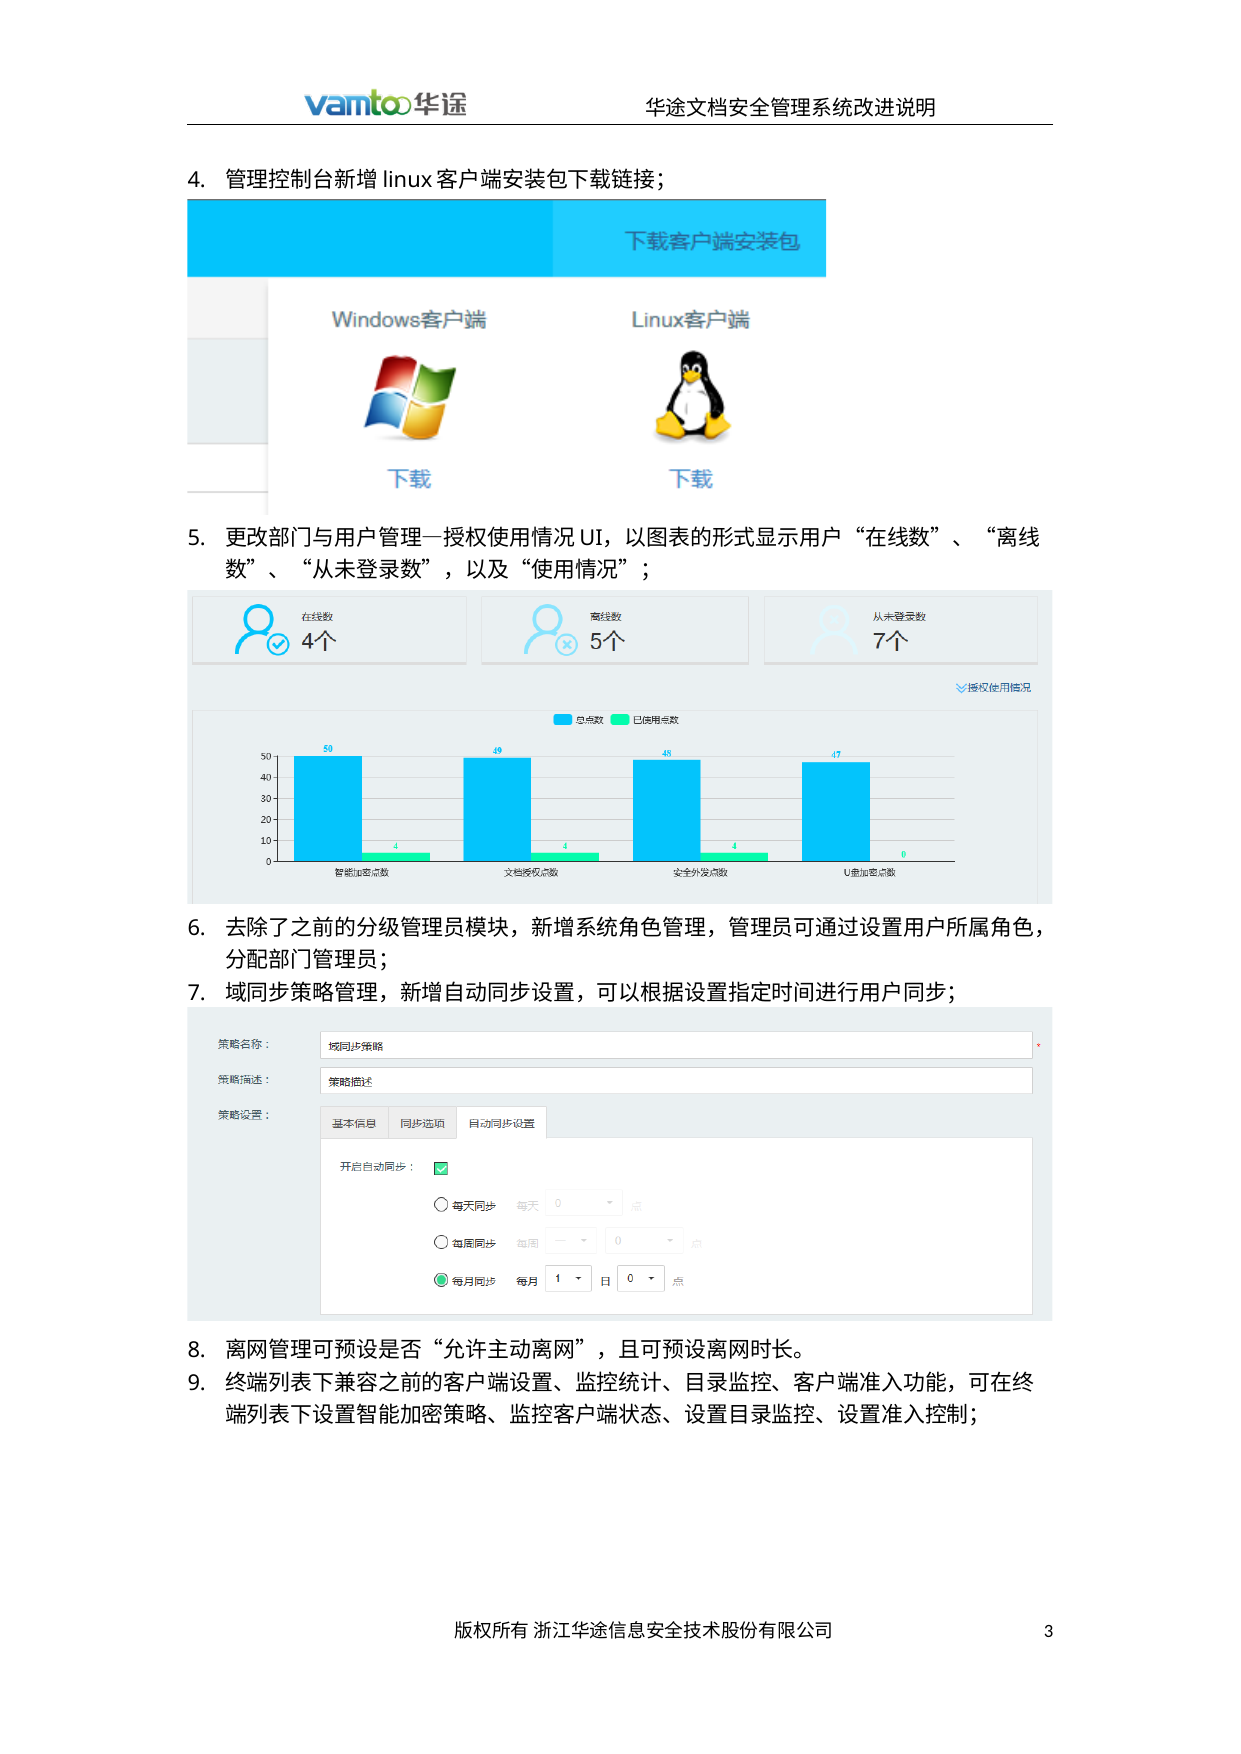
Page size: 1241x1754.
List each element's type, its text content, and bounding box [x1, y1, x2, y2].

picture [303, 88, 467, 116]
picture [187, 590, 1053, 904]
picture [187, 1007, 1053, 1321]
list 去除了之前的分级管理员模块，新增系统角色管理，管理员可通过设置用户所属角色，分配部门管理员； [187, 909, 1053, 974]
list 域同步策略管理，新增自动同步设置，可以根据设置指定时间进行用户同步； [187, 974, 1053, 1007]
list 管理控制台新增linux客户端安装包下载链接； [187, 162, 1053, 194]
list 终端列表下兼容之前的客户端设置、监控统计、目录监控、客户端准入功能，可在终端列表下设置智能加密策略、监控客户端状态、设置目录监控、设置准入控制； [187, 1364, 1053, 1429]
list 更改部门与用户管理—授权使用情况UI，以图表的形式显示用户“在线数”、“离线数”、“从未登录数”，以及“使用情况”； [187, 519, 1053, 584]
list 离网管理可预设是否“允许主动离网”，且可预设离网时长。 [187, 1332, 1053, 1364]
picture [187, 199, 827, 515]
